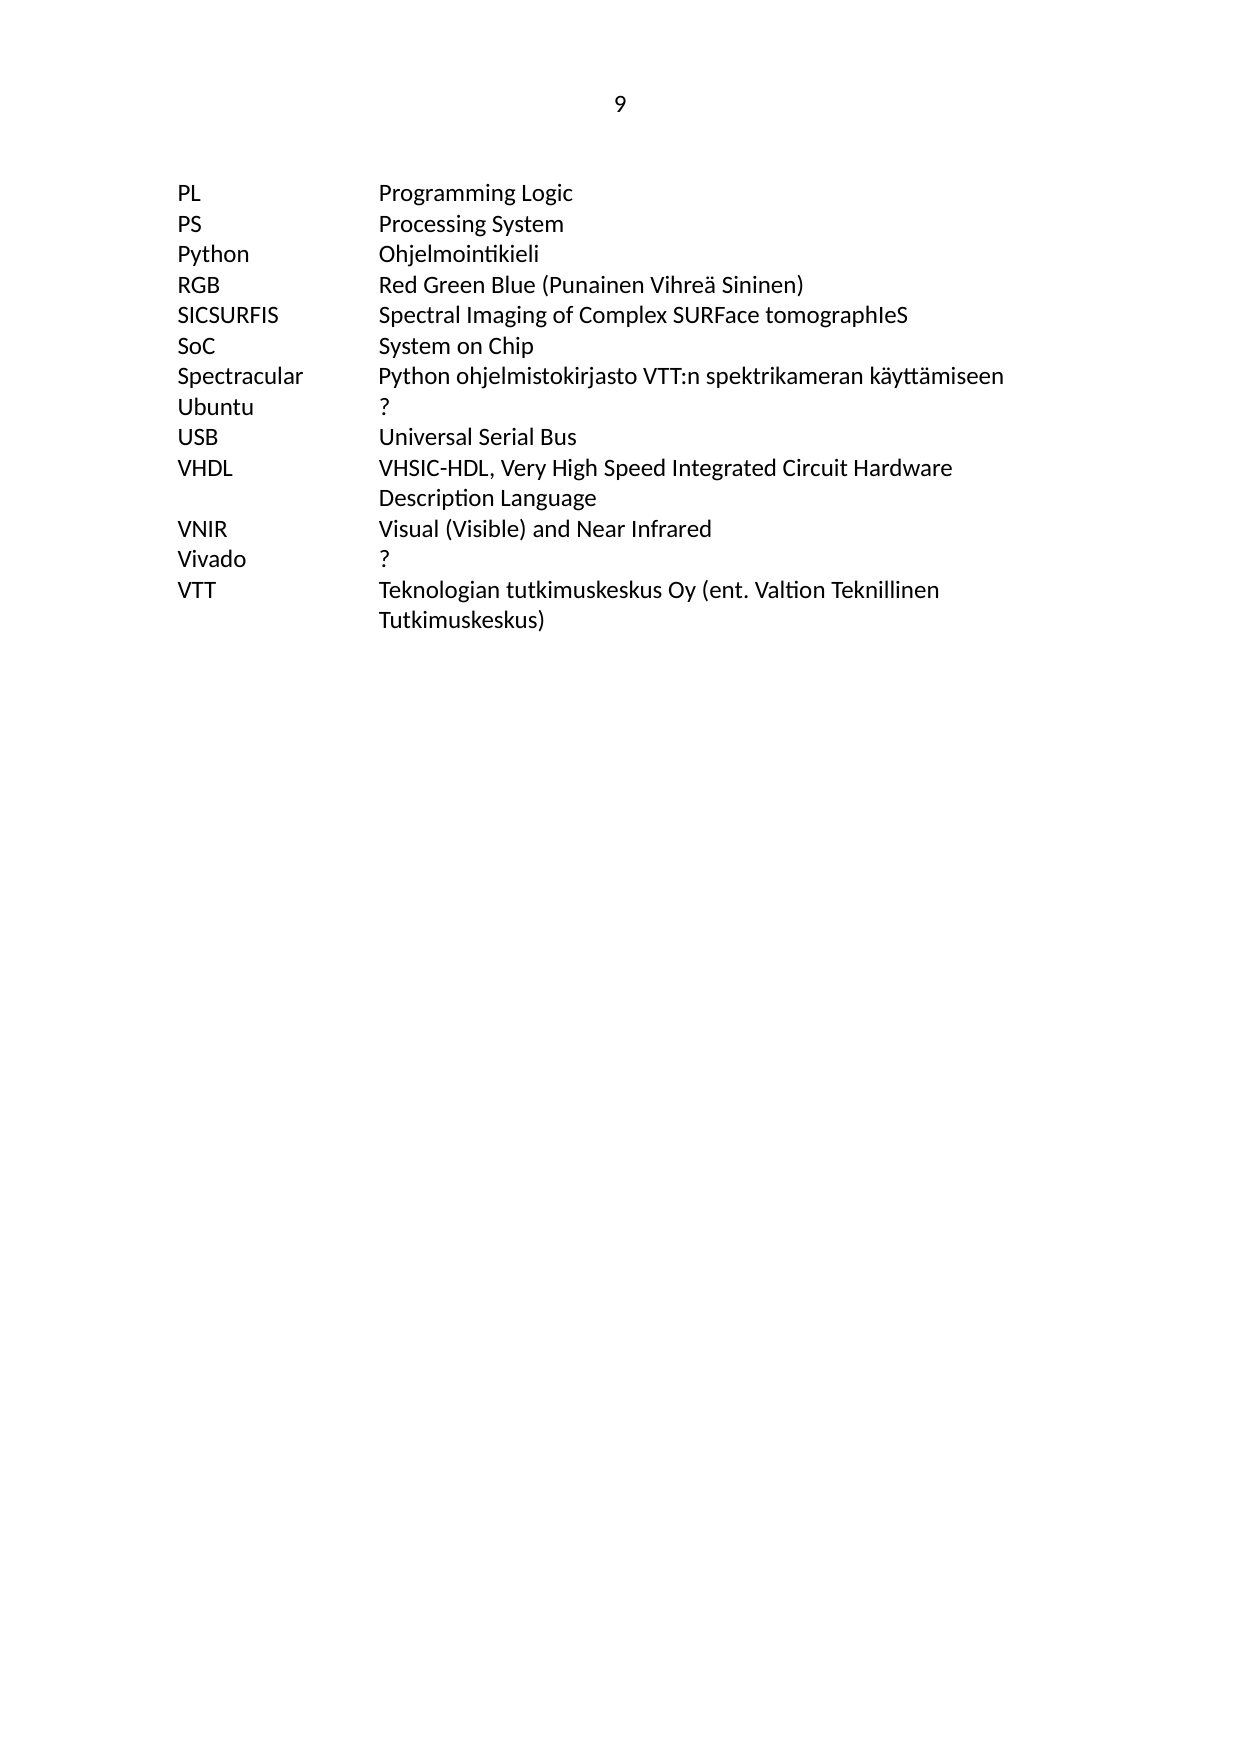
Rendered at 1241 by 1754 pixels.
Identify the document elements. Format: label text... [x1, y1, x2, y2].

text VTT Teknologian tutkimuskeskus Oy (ent. Valtion Teknillinen Tutkimuskeskus) [177, 574, 1063, 635]
text Python Ohjelmointikieli [177, 238, 1063, 269]
text VNIR Visual (Visible) and Near Infrared [177, 513, 1063, 543]
text USB Universal Serial Bus [177, 421, 1063, 452]
text SICSURFIS Spectral Imaging of Complex SURFace tomographIeS [177, 299, 1063, 330]
text RGB Red Green Blue (Punainen Vihreä Sininen) [177, 269, 1063, 299]
text Vivado ? [177, 543, 1063, 574]
text SoC System on Chip [177, 330, 1063, 360]
text PS Processing System [177, 208, 1063, 238]
text Ubuntu ? [177, 391, 1063, 421]
text PL Programming Logic [177, 177, 1063, 208]
text Spectracular Python ohjelmistokirjasto VTT:n spektrikameran käyttämiseen [177, 360, 1063, 391]
text VHDL VHSIC-HDL, Very High Speed Integrated Circuit Hardware Description Language [177, 452, 1063, 513]
